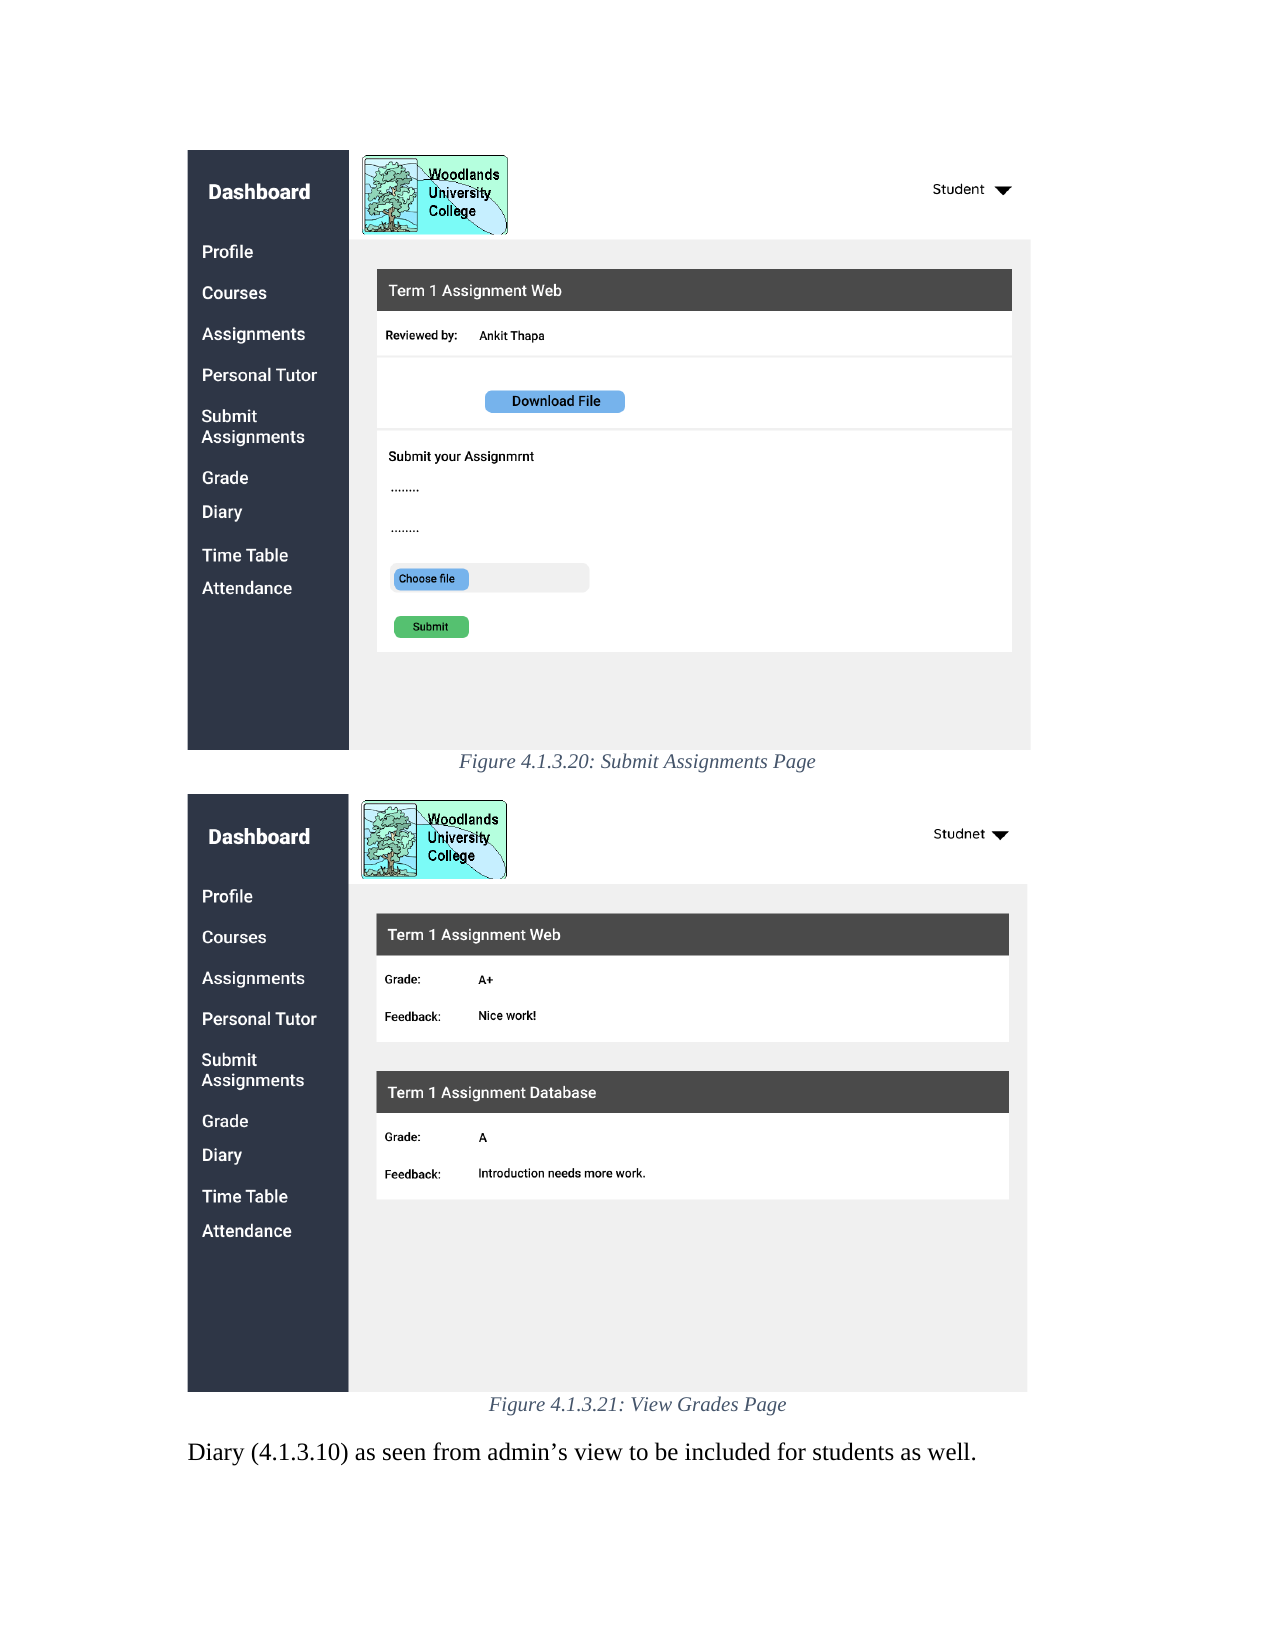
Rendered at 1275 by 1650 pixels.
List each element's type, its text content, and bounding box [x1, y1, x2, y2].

picture [187, 150, 1031, 750]
text Figure 4.1.3.20: Submit Assignments Page [187, 749, 1087, 773]
picture [187, 794, 1028, 1392]
text Figure 4.1.3.21: View Grades Page [187, 1392, 1087, 1416]
text Diary (4.1.3.10) as seen from admin’s view to be included for students as well. [187, 1437, 1087, 1465]
